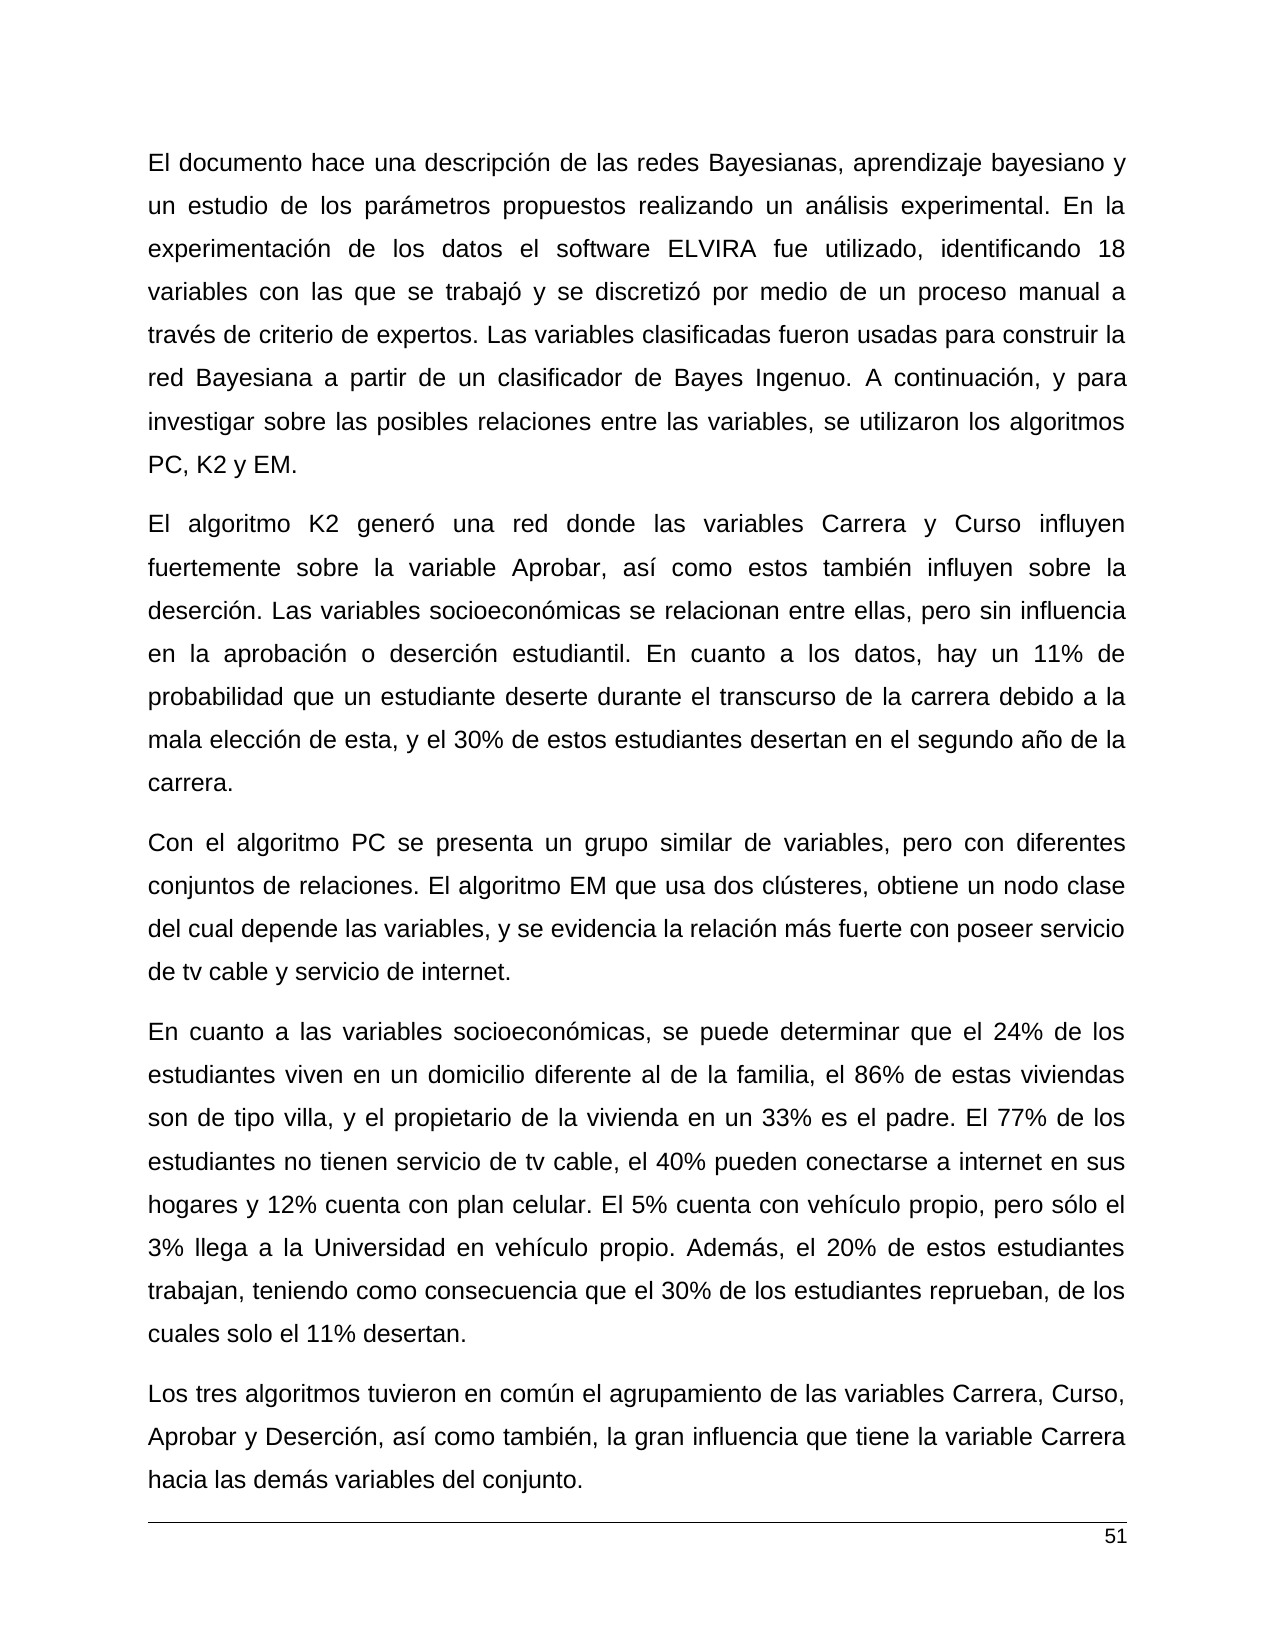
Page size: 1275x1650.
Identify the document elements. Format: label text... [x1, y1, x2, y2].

text Con el algoritmo PC se presenta un grupo similar de variables, pero con diferentes conjuntos de relaciones. El algoritmo EM que usa dos clústeres, obtiene un nodo clase del cual depende las variables, y se evidencia la relación más fuerte con poseer servicio de tv cable y servicio de internet. [148, 828, 1127, 986]
text El algoritmo K2 generó una red donde las variables Carrera y Curso influyen fuertemente sobre la variable Aprobar, así como estos también influyen sobre la deserción. Las variables socioeconómicas se relacionan entre ellas, pero sin influencia en la aprobación o deserción estudiantil. En cuanto a los datos, hay un 11% de probabilidad que un estudiante deserte durante el transcurso de la carrera debido a la mala elección de esta, y el 30% de estos estudiantes desertan en el segundo año de la carrera. [148, 509, 1127, 797]
text En cuanto a las variables socioeconómicas, se puede determinar que el 24% de los estudiantes viven en un domicilio diferente al de la familia, el 86% de estas viviendas son de tipo villa, y el propietario de la vivienda en un 33% es el padre. El 77% de los estudiantes no tienen servicio de tv cable, el 40% pueden conectarse a internet en sus hogares y 12% cuenta con plan celular. El 5% cuenta con vehículo propio, pero sólo el 3% llega a la Universidad en vehículo propio. Además, el 20% de estos estudiantes trabajan, teniendo como consecuencia que el 30% de los estudiantes reprueban, de los cuales solo el 11% desertan. [148, 1017, 1127, 1348]
text Los tres algoritmos tuvieron en común el agrupamiento de las variables Carrera, Curso, Aprobar y Deserción, así como también, la gran influencia que tiene la variable Carrera hacia las demás variables del conjunto. [148, 1379, 1127, 1494]
text El documento hace una descripción de las redes Bayesianas, aprendizaje bayesiano y un estudio de los parámetros propuestos realizando un análisis experimental. En la experimentación de los datos el software ELVIRA fue utilizado, identificando 18 variables con las que se trabajó y se discretizó por medio de un proceso manual a través de criterio de expertos. Las variables clasificadas fueron usadas para construir la red Bayesiana a partir de un clasificador de Bayes Ingenuo. A continuación, y para investigar sobre las posibles relaciones entre las variables, se utilizaron los algoritmos PC, K2 y EM. [148, 148, 1127, 478]
